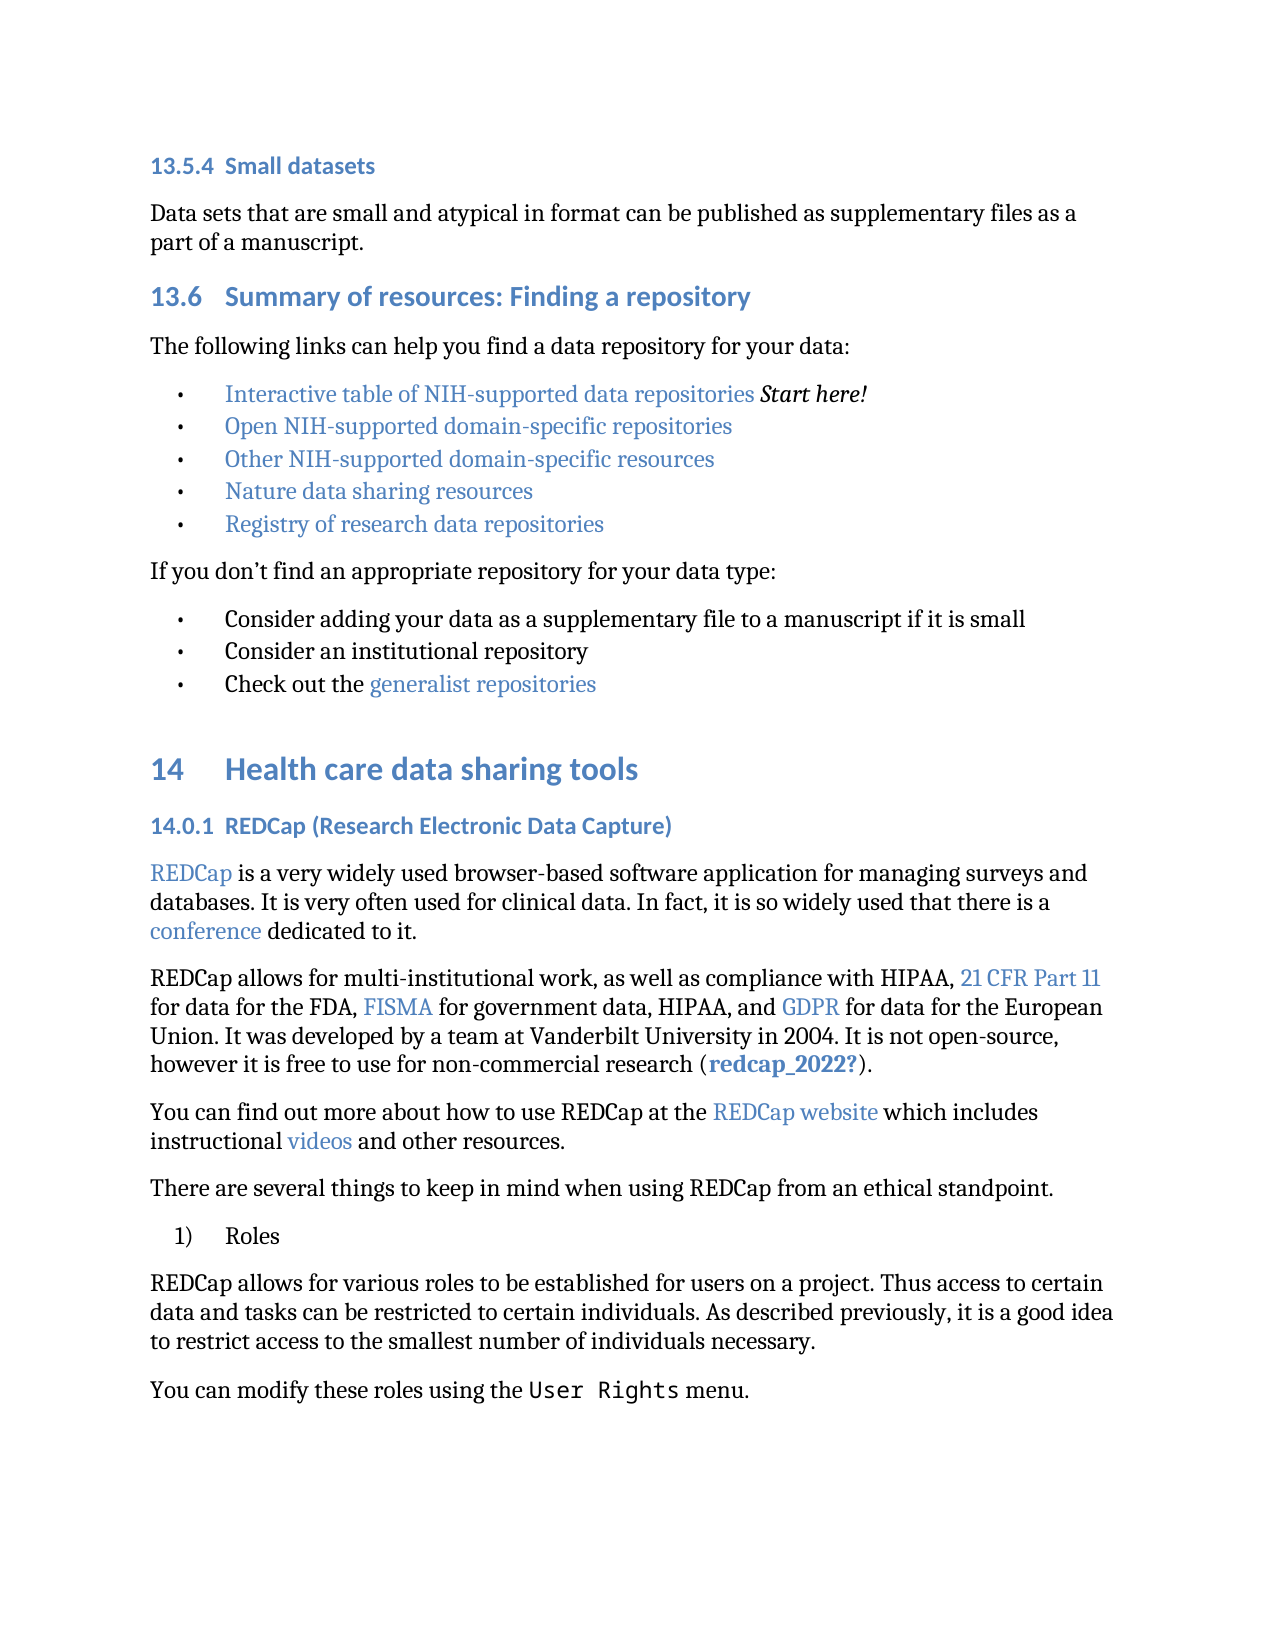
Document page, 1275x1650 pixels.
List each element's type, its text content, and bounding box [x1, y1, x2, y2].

list Open NIH-supported domain-specific repositories [175, 412, 1125, 441]
text You can find out more about how to use REDCap at the REDCap website which includes instructional videos and other resources. [150, 1098, 1125, 1155]
subtitle 13.5.4 Small datasets [150, 150, 1125, 181]
text REDCap is a very widely used browser-based software application for managing surveys and databases. It is very often used for clinical data. In fact, it is so widely used that there is a conference dedicated to it. [150, 859, 1125, 945]
text There are several things to keep in mind when using REDCap from an ethical standpoint. [150, 1174, 1125, 1203]
list Registry of research data repositories [175, 509, 1125, 538]
text The following links can help you find a data repository for your data: [150, 332, 1125, 361]
list Nature data sharing resources [175, 477, 1125, 506]
list Roles [175, 1222, 1125, 1250]
subtitle 14 Health care data sharing tools [150, 748, 1125, 789]
text Data sets that are small and atypical in format can be published as supplementary files as a part of a manuscript. [150, 199, 1125, 257]
subtitle 13.6 Summary of resources: Finding a repository [150, 278, 1125, 313]
subtitle 14.0.1 REDCap (Research Electronic Data Capture) [150, 810, 1125, 840]
list Other NIH-supported domain-specific resources [175, 444, 1125, 473]
text REDCap allows for multi-institutional work, as well as compliance with HIPAA, 21 CFR Part 11 for data for the FDA, FISMA for government data, HIPAA, and GDPR for data for the European Union. It was developed by a team at Vanderbilt University in 2004. It is not open-source, however it is free to use for non-commercial research (redcap_2022?). [150, 964, 1125, 1079]
list Consider adding your data as a supplementary file to a manuscript if it is small [175, 604, 1125, 633]
list Check out the generalist repositories [175, 669, 1125, 698]
text You can modify these roles using the User Rights menu. [150, 1374, 1125, 1405]
list Consider an institutional repository [175, 637, 1125, 666]
text If you don’t find an appropriate repository for your data type: [150, 557, 1125, 586]
text REDCap allows for various roles to be established for users on a project. Thus access to certain data and tasks can be restricted to certain individuals. As described previously, it is a good idea to restrict access to the smallest number of individuals necessary. [150, 1269, 1125, 1355]
list Interactive table of NIH-supported data repositories Start here! [175, 379, 1125, 408]
